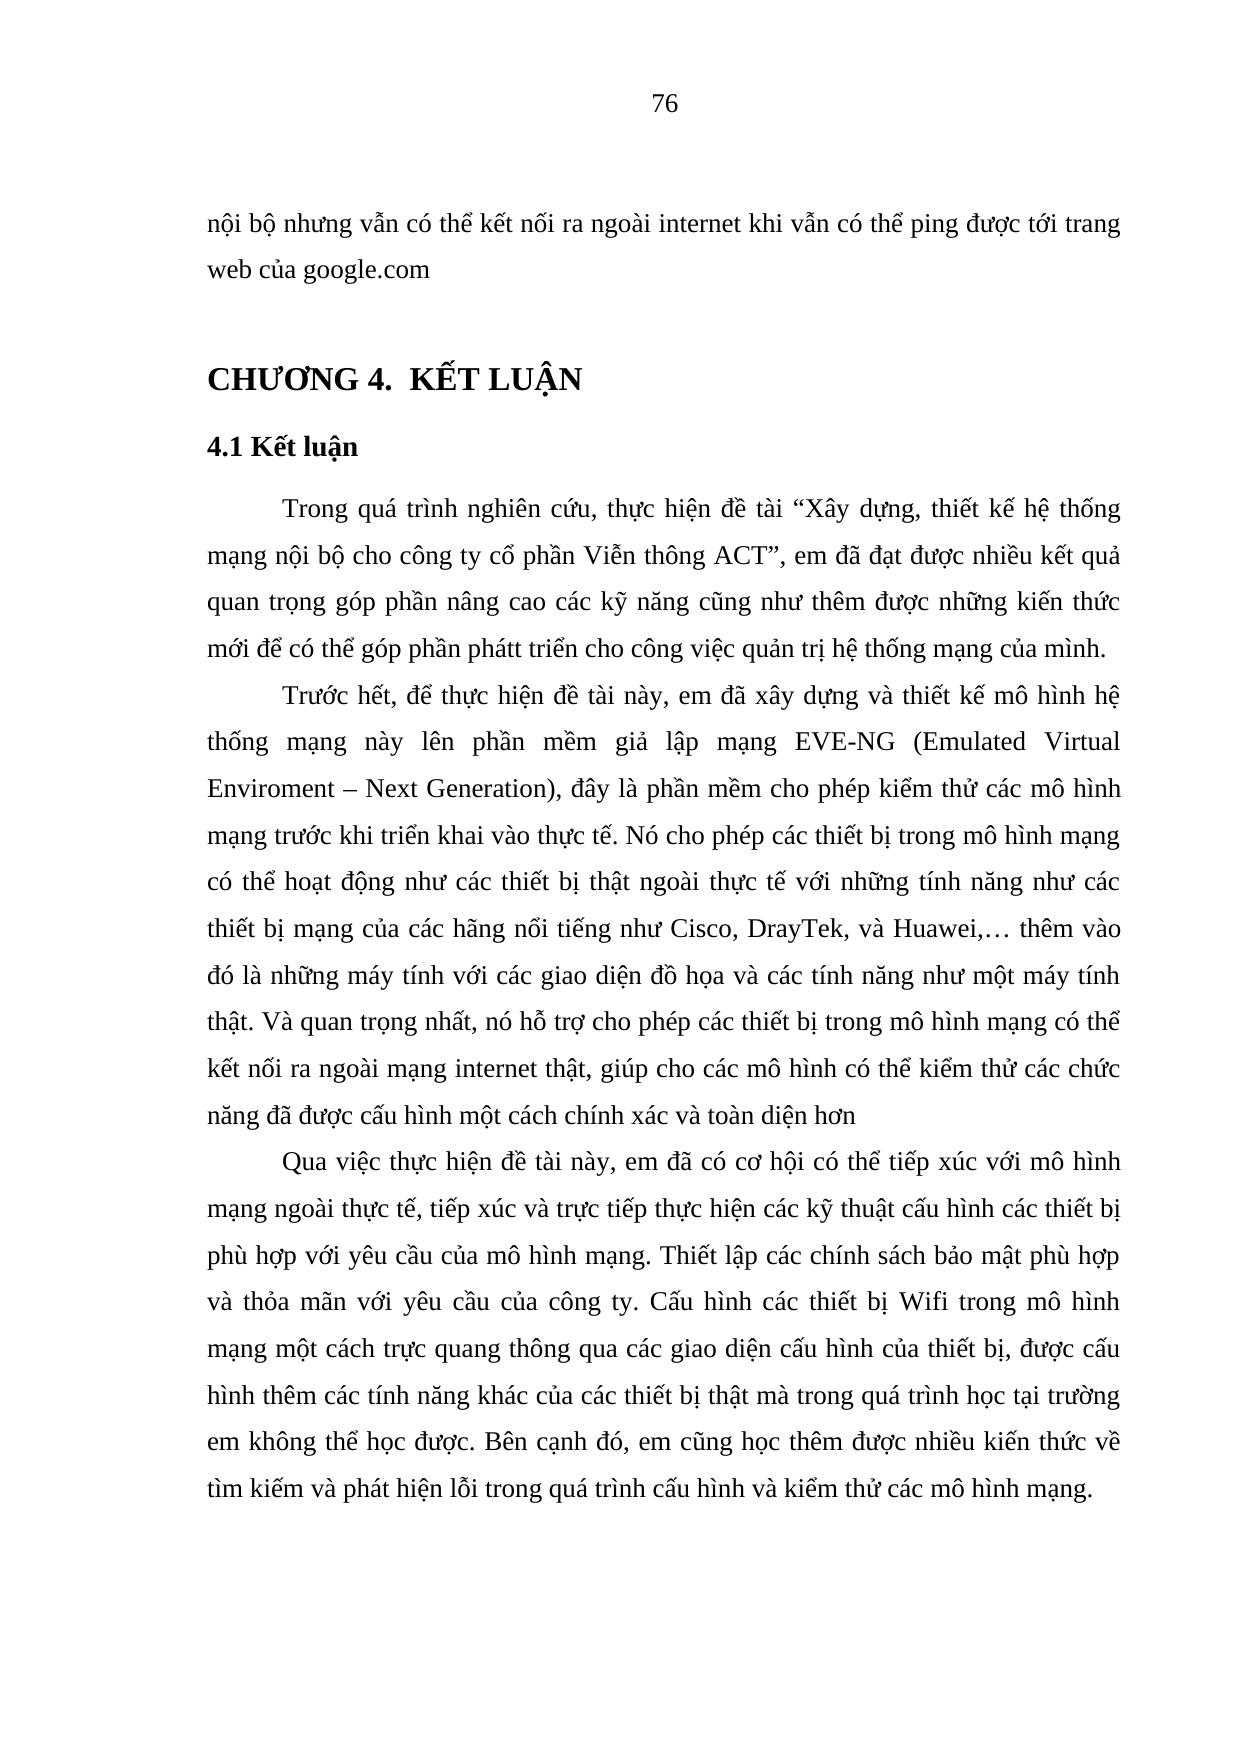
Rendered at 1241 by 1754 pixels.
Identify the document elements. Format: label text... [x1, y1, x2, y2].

subtitle KẾT LUẬN [207, 359, 1122, 398]
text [207, 207, 1122, 284]
text Trong quá trình nghiên cứu, thực hiện đề tài “Xây dựng, thiết kế hệ thống mạng nội bộ cho công ty cổ phần Viễn thông ACT”, em đã đạt được nhiều kết quả quan trọng góp phần nâng cao các kỹ năng cũng như thêm được những kiến thức mới để có thể góp phần phátt triển cho công việc quản trị hệ thống mạng của mình. [207, 492, 1122, 663]
subtitle Kết luận [207, 429, 1122, 463]
text Trước hết, để thực hiện đề tài này, em đã xây dựng và thiết kế mô hình hệ thống mạng này lên phần mềm giả lập mạng EVE-NG (Emulated Virtual Enviroment – Next Generation), đây là phần mềm cho phép kiểm thử các mô hình mạng trước khi triển khai vào thực tế. Nó cho phép các thiết bị trong mô hình mạng có thể hoạt động như các thiết bị thật ngoài thực tế với những tính năng như các thiết bị mạng của các hãng nổi tiếng như Cisco, DrayTek, và Huawei,… thêm vào đó là những máy tính với các giao diện đồ họa và các tính năng như một máy tính thật. Và quan trọng nhất, nó hỗ trợ cho phép các thiết bị trong mô hình mạng có thể kết nối ra ngoài mạng internet thật, giúp cho các mô hình có thể kiểm thử các chức năng đã được cấu hình một cách chính xác và toàn diện hơn [207, 679, 1122, 1130]
text Qua việc thực hiện đề tài này, em đã có cơ hội có thể tiếp xúc với mô hình mạng ngoài thực tế, tiếp xúc và trực tiếp thực hiện các kỹ thuật cấu hình các thiết bị phù hợp với yêu cầu của mô hình mạng. Thiết lập các chính sách bảo mật phù hợp và thỏa mãn với yêu cầu của công ty. Cấu hình các thiết bị Wifi trong mô hình mạng một cách trực quang thông qua các giao diện cấu hình của thiết bị, được cấu hình thêm các tính năng khác của các thiết bị thật mà trong quá trình học tại trường em không thể học được. Bên cạnh đó, em cũng học thêm được nhiều kiến thức về tìm kiếm và phát hiện lỗi trong quá trình cấu hình và kiểm thử các mô hình mạng. [207, 1145, 1122, 1503]
